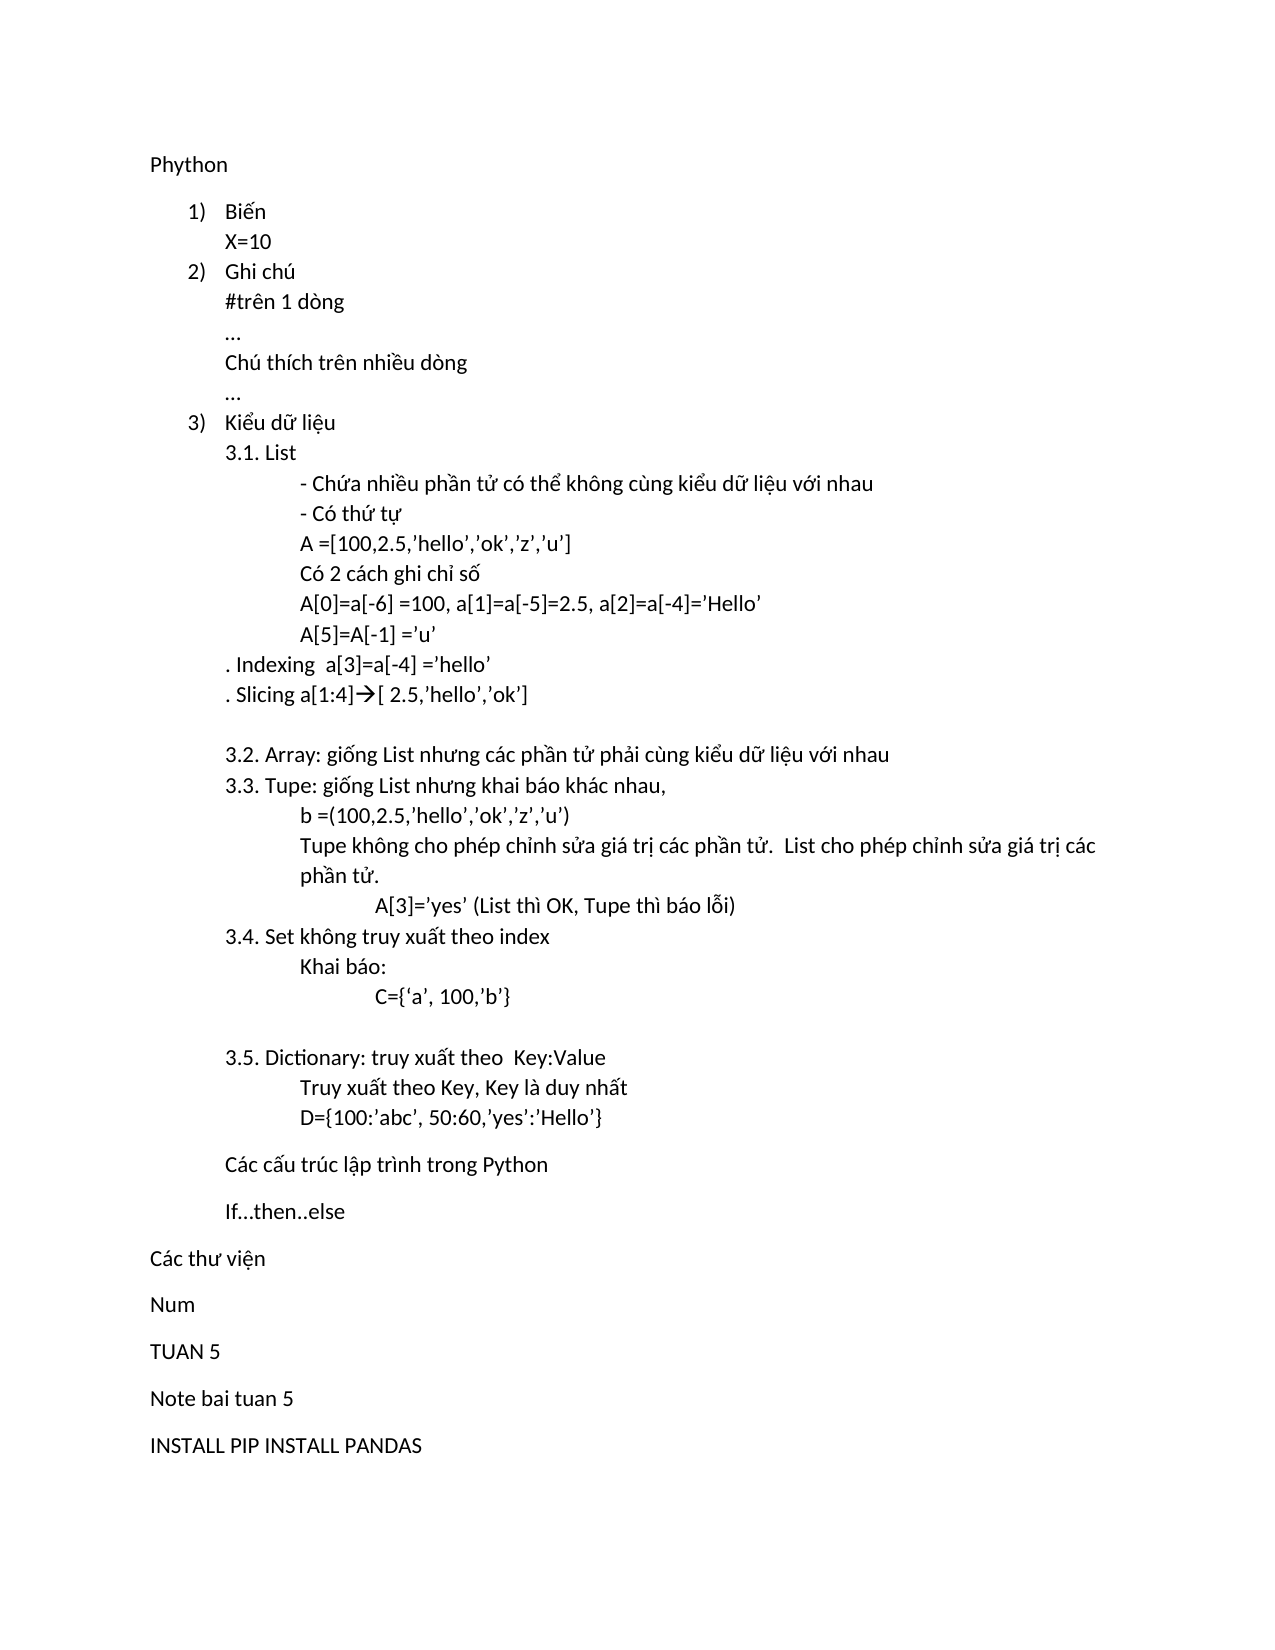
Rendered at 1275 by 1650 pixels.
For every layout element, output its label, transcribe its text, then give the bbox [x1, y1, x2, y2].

text Phython [150, 150, 1125, 178]
list . Slicing a[1:4][ 2.5,’hello’,’ok’] [225, 680, 1125, 708]
list - Chứa nhiều phần tử có thể không cùng kiểu dữ liệu với nhau [225, 469, 1125, 497]
list Khai báo: [225, 952, 1125, 980]
list 3.1. List [225, 438, 1125, 467]
list Biến [187, 197, 1125, 225]
list 3.3. Tupe: giống List nhưng khai báo khác nhau, [225, 771, 1125, 799]
text If…then..else [150, 1197, 1125, 1225]
list A[0]=a[-6] =100, a[1]=a[-5]=2.5, a[2]=a[-4]=’Hello’ [225, 589, 1125, 618]
text TUAN 5 [150, 1337, 1125, 1366]
list C={‘a’, 100,’b’} [225, 982, 1125, 1010]
list - Có thứ tự [225, 499, 1125, 527]
list . Indexing a[3]=a[-4] =’hello’ [225, 650, 1125, 678]
list A[5]=A[-1] =’u’ [225, 620, 1125, 648]
list b =(100,2.5,’hello’,’ok’,’z’,’u’) [225, 801, 1125, 829]
text Num [150, 1291, 1125, 1319]
list Tupe không cho phép chỉnh sửa giá trị các phần tử. List cho phép chỉnh sửa giá trị các phần tử. [300, 831, 1125, 889]
list A[3]=’yes’ (List thì OK, Tupe thì báo lỗi) [300, 892, 1125, 920]
list 3.2. Array: giống List nhưng các phần tử phải cùng kiểu dữ liệu với nhau [225, 741, 1125, 769]
text Các thư viện [150, 1244, 1125, 1272]
list X=10 [225, 227, 1125, 255]
list … [225, 318, 1125, 346]
list Ghi chú [187, 257, 1125, 285]
text Note bai tuan 5 [150, 1384, 1125, 1412]
list Truy xuất theo Key, Key là duy nhất [225, 1073, 1125, 1101]
list Kiểu dữ liệu [187, 408, 1125, 436]
list Chú thích trên nhiều dòng [225, 348, 1125, 376]
text INSTALL PIP INSTALL PANDAS [150, 1431, 1125, 1459]
list Có 2 cách ghi chỉ số [225, 559, 1125, 587]
list D={100:’abc’, 50:60,’yes’:’Hello’} [225, 1103, 1125, 1131]
list 3.4. Set không truy xuất theo index [225, 922, 1125, 950]
list A =[100,2.5,’hello’,’ok’,’z’,’u’] [225, 529, 1125, 557]
text Các cấu trúc lập trình trong Python [150, 1150, 1125, 1178]
list #trên 1 dòng [225, 287, 1125, 316]
list … [225, 378, 1125, 406]
list 3.5. Dictionary: truy xuất theo Key:Value [225, 1043, 1125, 1071]
